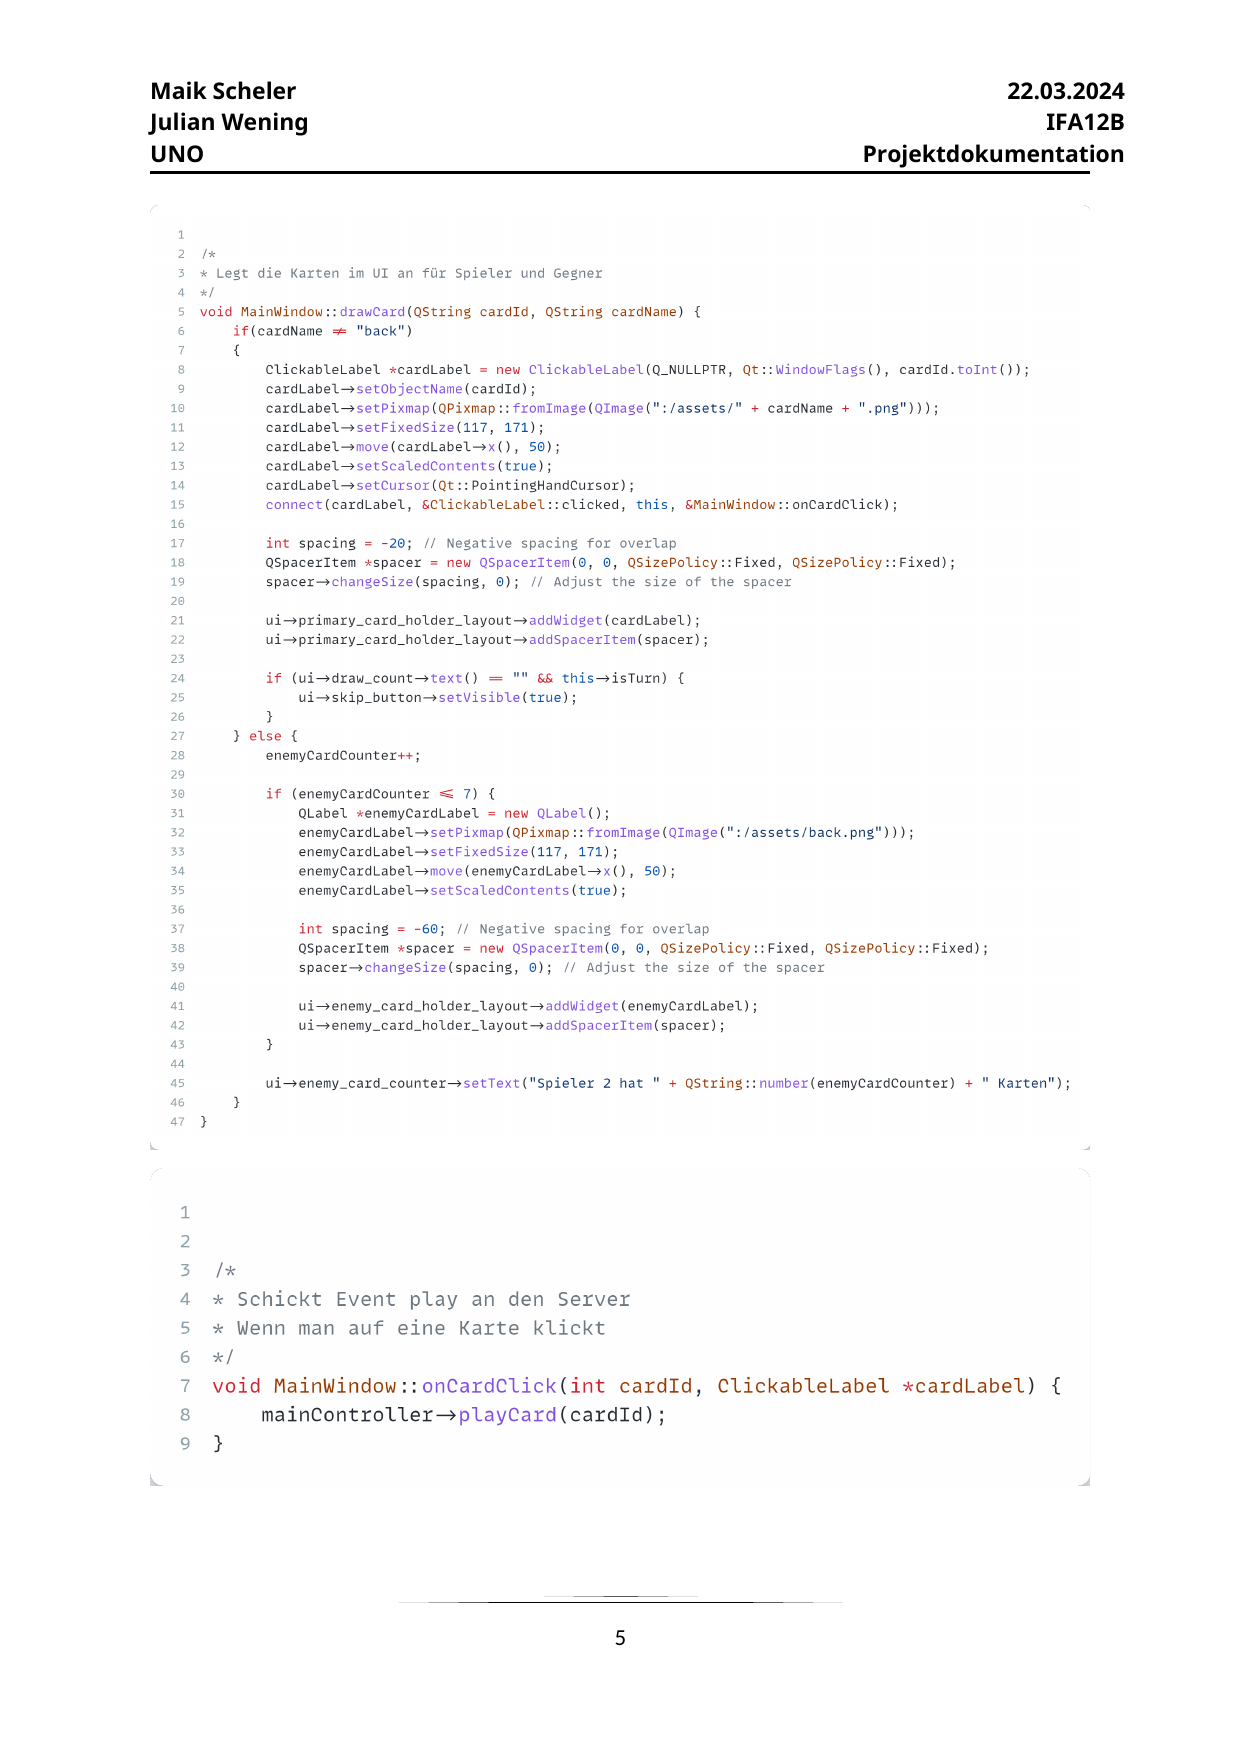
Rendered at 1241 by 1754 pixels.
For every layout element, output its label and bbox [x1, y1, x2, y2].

picture [150, 205, 1091, 1150]
picture [150, 1168, 1091, 1486]
